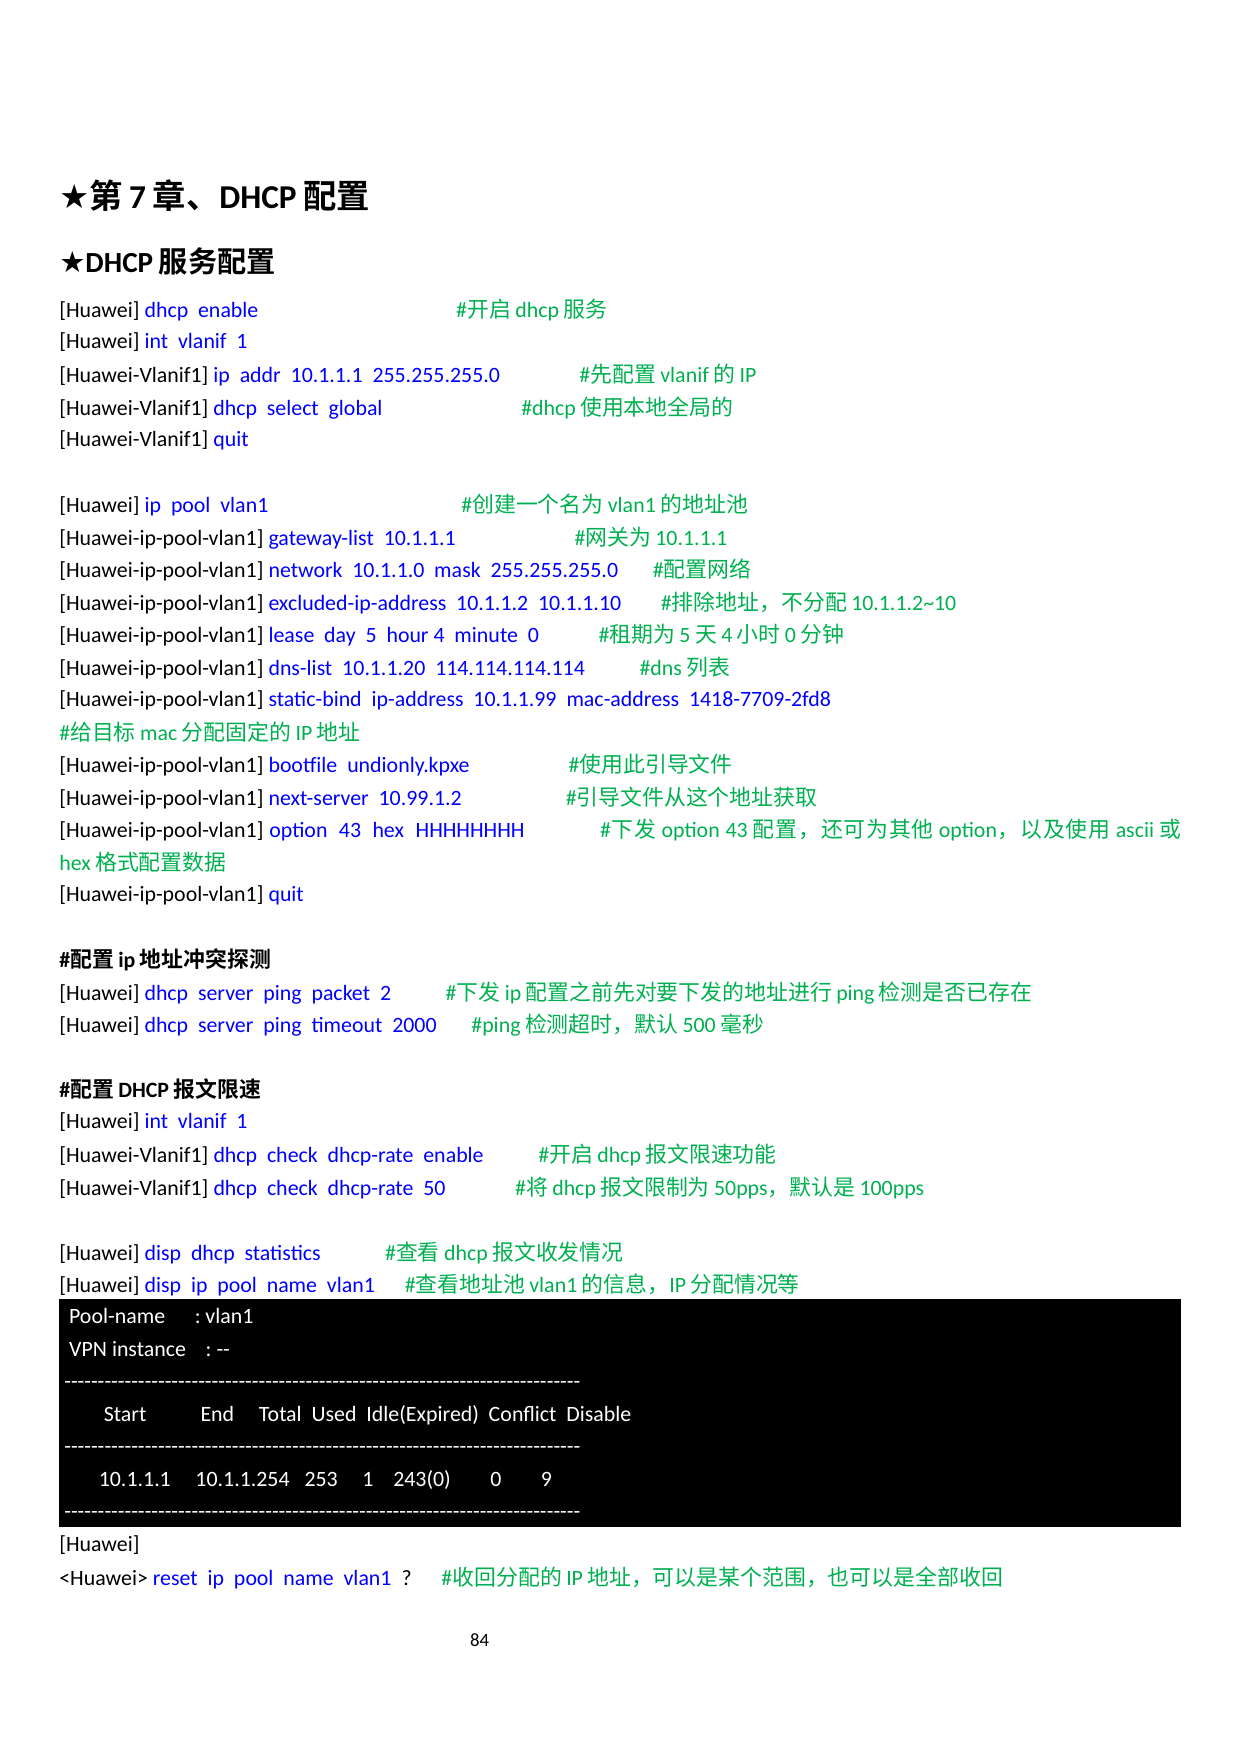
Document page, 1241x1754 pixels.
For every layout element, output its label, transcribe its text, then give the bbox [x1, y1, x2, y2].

text #配置ip地址冲突探测 [59, 942, 1181, 974]
text [Huawei-Vlanif1] dhcp select global #dhcp使用本地全局的 [59, 389, 1181, 422]
text [Huawei] dhcp server ping timeout 2000 #ping检测超时，默认500毫秒 [59, 1007, 1181, 1039]
text [Huawei-Vlanif1] quit [59, 422, 1181, 454]
text [Huawei] [59, 1527, 1181, 1559]
text [Huawei] int vlanif 1 [59, 324, 1181, 357]
text [Huawei-Vlanif1] dhcp check dhcp-rate 50 #将dhcp报文限制为50pps，默认是100pps [59, 1169, 1181, 1202]
text [Huawei-ip-pool-vlan1] static-bind ip-address 10.1.1.99 mac-address 1418-7709-2fd8 [59, 682, 1181, 714]
text [Huawei-Vlanif1] dhcp check dhcp-rate enable #开启dhcp报文限速功能 [59, 1137, 1181, 1169]
text Start End Total Used Idle(Expired) Conflict Disable [59, 1397, 1181, 1429]
text Pool-name : vlan1 [59, 1299, 1181, 1332]
text [Huawei-ip-pool-vlan1] quit [59, 877, 1181, 909]
text [Huawei] ip pool vlan1 #创建一个名为vlan1的地址池 [59, 487, 1181, 519]
text [Huawei-ip-pool-vlan1] lease day 5 hour 4 minute 0 #租期为5天4小时0分钟 [59, 617, 1181, 649]
text ----------------------------------------------------------------------------- [59, 1429, 1181, 1462]
text [Huawei] dhcp server ping packet 2 #下发ip配置之前先对要下发的地址进行ping检测是否已存在 [59, 974, 1181, 1007]
text [Huawei-ip-pool-vlan1] excluded-ip-address 10.1.1.2 10.1.1.10 #排除地址，不分配10.1.1.2~10 [59, 584, 1181, 617]
text [Huawei] int vlanif 1 [59, 1104, 1181, 1137]
text [Huawei] dhcp enable #开启dhcp服务 [59, 292, 1181, 324]
text ----------------------------------------------------------------------------- [59, 1364, 1181, 1397]
text [Huawei-Vlanif1] ip addr 10.1.1.1 255.255.255.0 #先配置vlanif的IP [59, 357, 1181, 389]
text [Huawei] disp dhcp statistics #查看dhcp报文收发情况 [59, 1234, 1181, 1267]
text 10.1.1.1 10.1.1.254 253 1 243(0) 0 9 [59, 1462, 1181, 1494]
text [Huawei-ip-pool-vlan1] option 43 hex HHHHHHHH #下发option 43配置，还可为其他option，以及使用ascii或hex格式配置数据 [59, 812, 1181, 877]
text <Huawei> reset ip pool name vlan1 ? #收回分配的IP地址，可以是某个范围，也可以是全部收回 [59, 1559, 1181, 1592]
text [Huawei-ip-pool-vlan1] next-server 10.99.1.2 #引导文件从这个地址获取 [59, 779, 1181, 812]
text #配置DHCP报文限速 [59, 1072, 1181, 1104]
text [Huawei-ip-pool-vlan1] bootfile undionly.kpxe #使用此引导文件 [59, 747, 1181, 779]
text ★DHCP服务配置 [59, 227, 1181, 292]
text VPN instance : -- [59, 1332, 1181, 1364]
text ★第7章、DHCP配置 [59, 162, 1181, 227]
text [Huawei-ip-pool-vlan1] dns-list 10.1.1.20 114.114.114.114 #dns列表 [59, 649, 1181, 682]
text [Huawei] disp ip pool name vlan1 #查看地址池vlan1的信息，IP分配情况等 [59, 1267, 1181, 1299]
text ----------------------------------------------------------------------------- [59, 1494, 1181, 1527]
text [Huawei-ip-pool-vlan1] gateway-list 10.1.1.1 #网关为10.1.1.1 [59, 519, 1181, 552]
text #给目标mac分配固定的IP地址 [59, 714, 1181, 747]
text [Huawei-ip-pool-vlan1] network 10.1.1.0 mask 255.255.255.0 #配置网络 [59, 552, 1181, 584]
